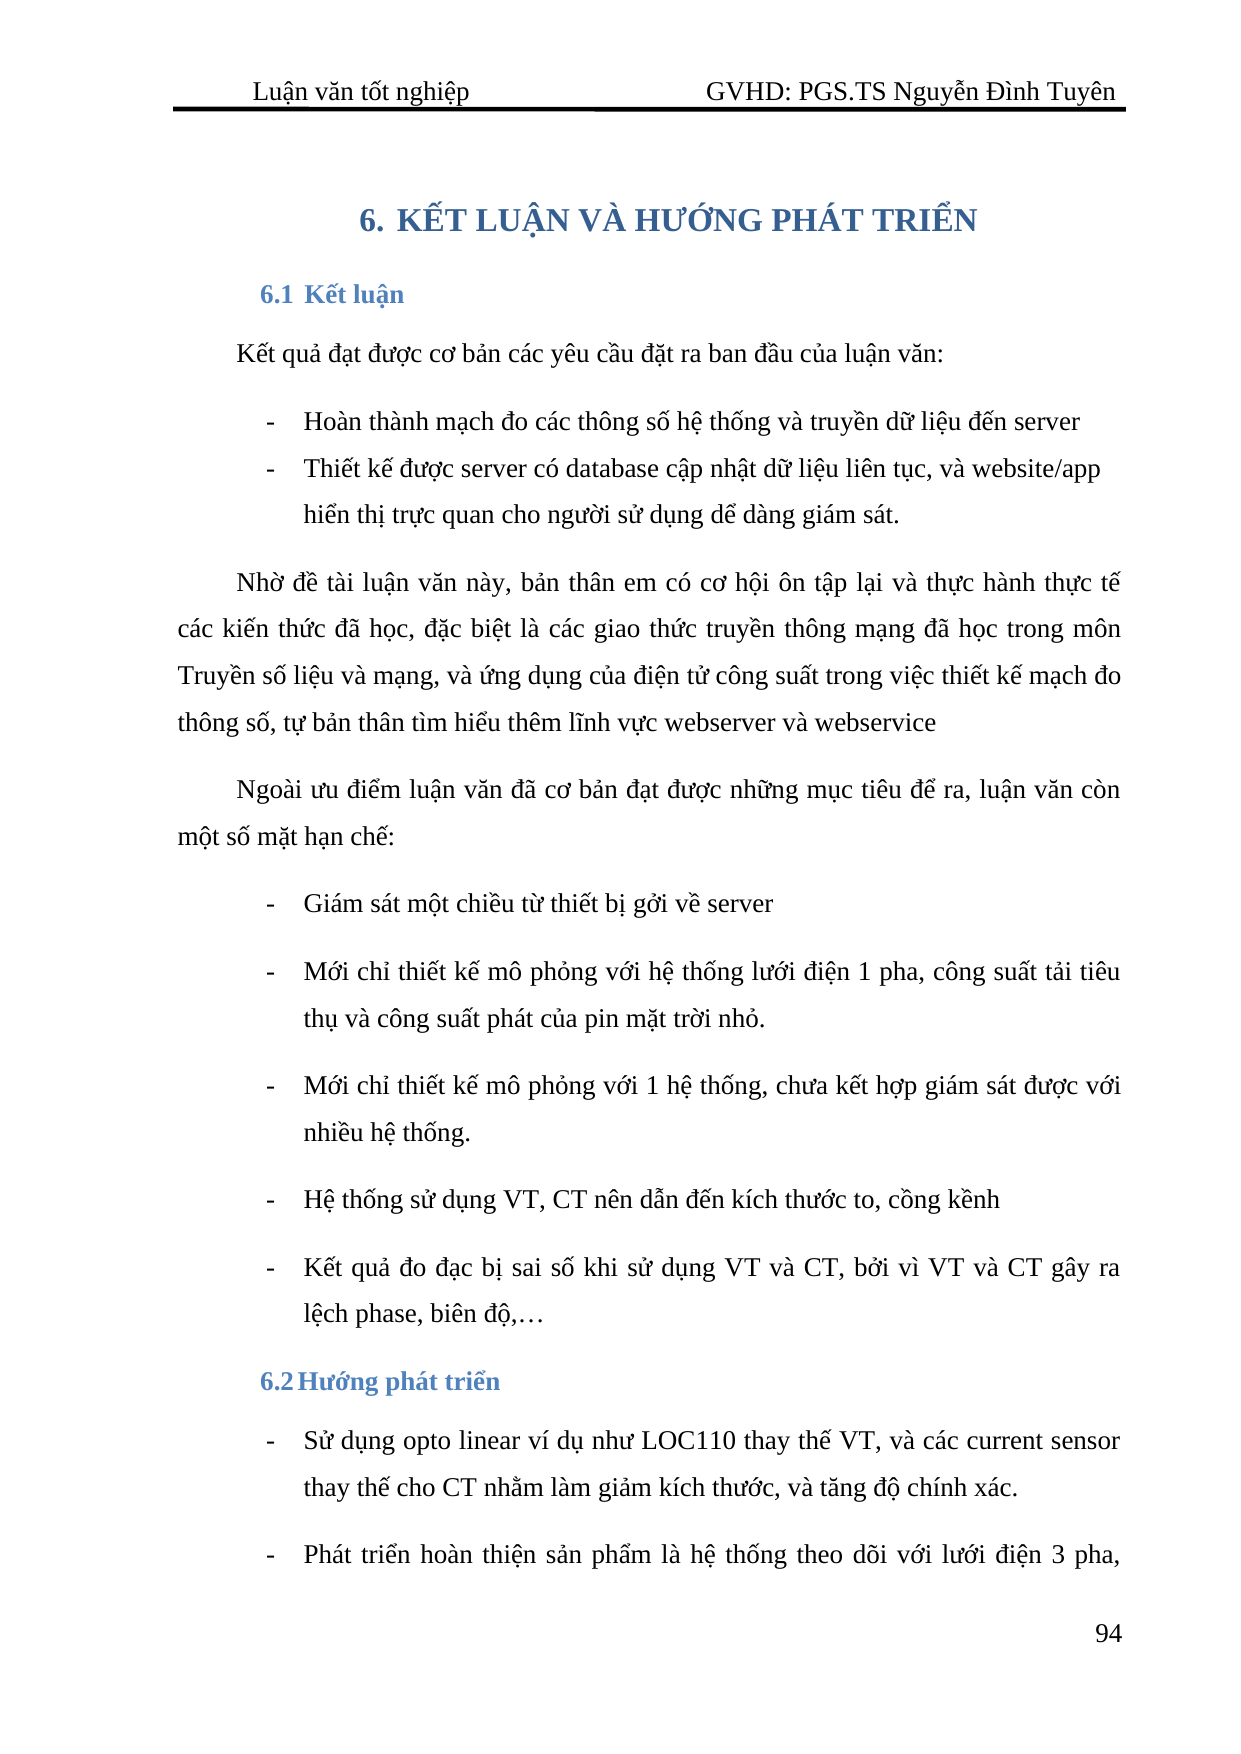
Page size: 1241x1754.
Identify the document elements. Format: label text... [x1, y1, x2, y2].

list Kết quả đo đạc bị sai số khi sử dụng VT và CT, bởi vì VT và CT gây ra lệch phase, biên độ,… [266, 1251, 1122, 1329]
list Sử dụng opto linear ví dụ như LOC110 thay thế VT, và các current sensor thay thế cho CT nhằm làm giảm kích thước, và tăng độ chính xác. [266, 1424, 1122, 1502]
list Hoàn thành mạch đo các thông số hệ thống và truyền dữ liệu đến server [266, 405, 1122, 436]
subtitle Hướng phát triển [260, 1365, 1122, 1396]
text Ngoài ưu điểm luận văn đã cơ bản đạt được những mục tiêu để ra, luận văn còn một số mặt hạn chế: [177, 773, 1122, 851]
text Nhờ đề tài luận văn này, bản thân em có cơ hội ôn tập lại và thực hành thực tế các kiến thức đã học, đặc biệt là các giao thức truyền thông mạng đã học trong môn Truyền số liệu và mạng, và ứng dụng của điện tử công suất trong việc thiết kế mạch đo thông số, tự bản thân tìm hiểu thêm lĩnh vực webserver và webservice [177, 566, 1122, 737]
list Thiết kế được server có database cập nhật dữ liệu liên tục, và website/app hiển thị trực quan cho người sử dụng dể dàng giám sát. [266, 452, 1122, 529]
subtitle KẾT LUẬN VÀ HƯỚNG PHÁT TRIỂN [215, 200, 1122, 238]
list Hệ thống sử dụng VT, CT nên dẫn đến kích thước to, cồng kềnh [266, 1183, 1122, 1214]
list Giám sát một chiều từ thiết bị gởi về server [266, 887, 1122, 919]
text Kết quả đạt được cơ bản các yêu cầu đặt ra ban đầu của luận văn: [177, 337, 1122, 369]
list Mới chỉ thiết kế mô phỏng với hệ thống lưới điện 1 pha, công suất tải tiêu thụ và công suất phát của pin mặt trời nhỏ. [266, 955, 1122, 1033]
subtitle Kết luận [260, 278, 1122, 309]
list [266, 1538, 1122, 1569]
list Mới chỉ thiết kế mô phỏng với 1 hệ thống, chưa kết hợp giám sát được với nhiều hệ thống. [266, 1069, 1122, 1147]
